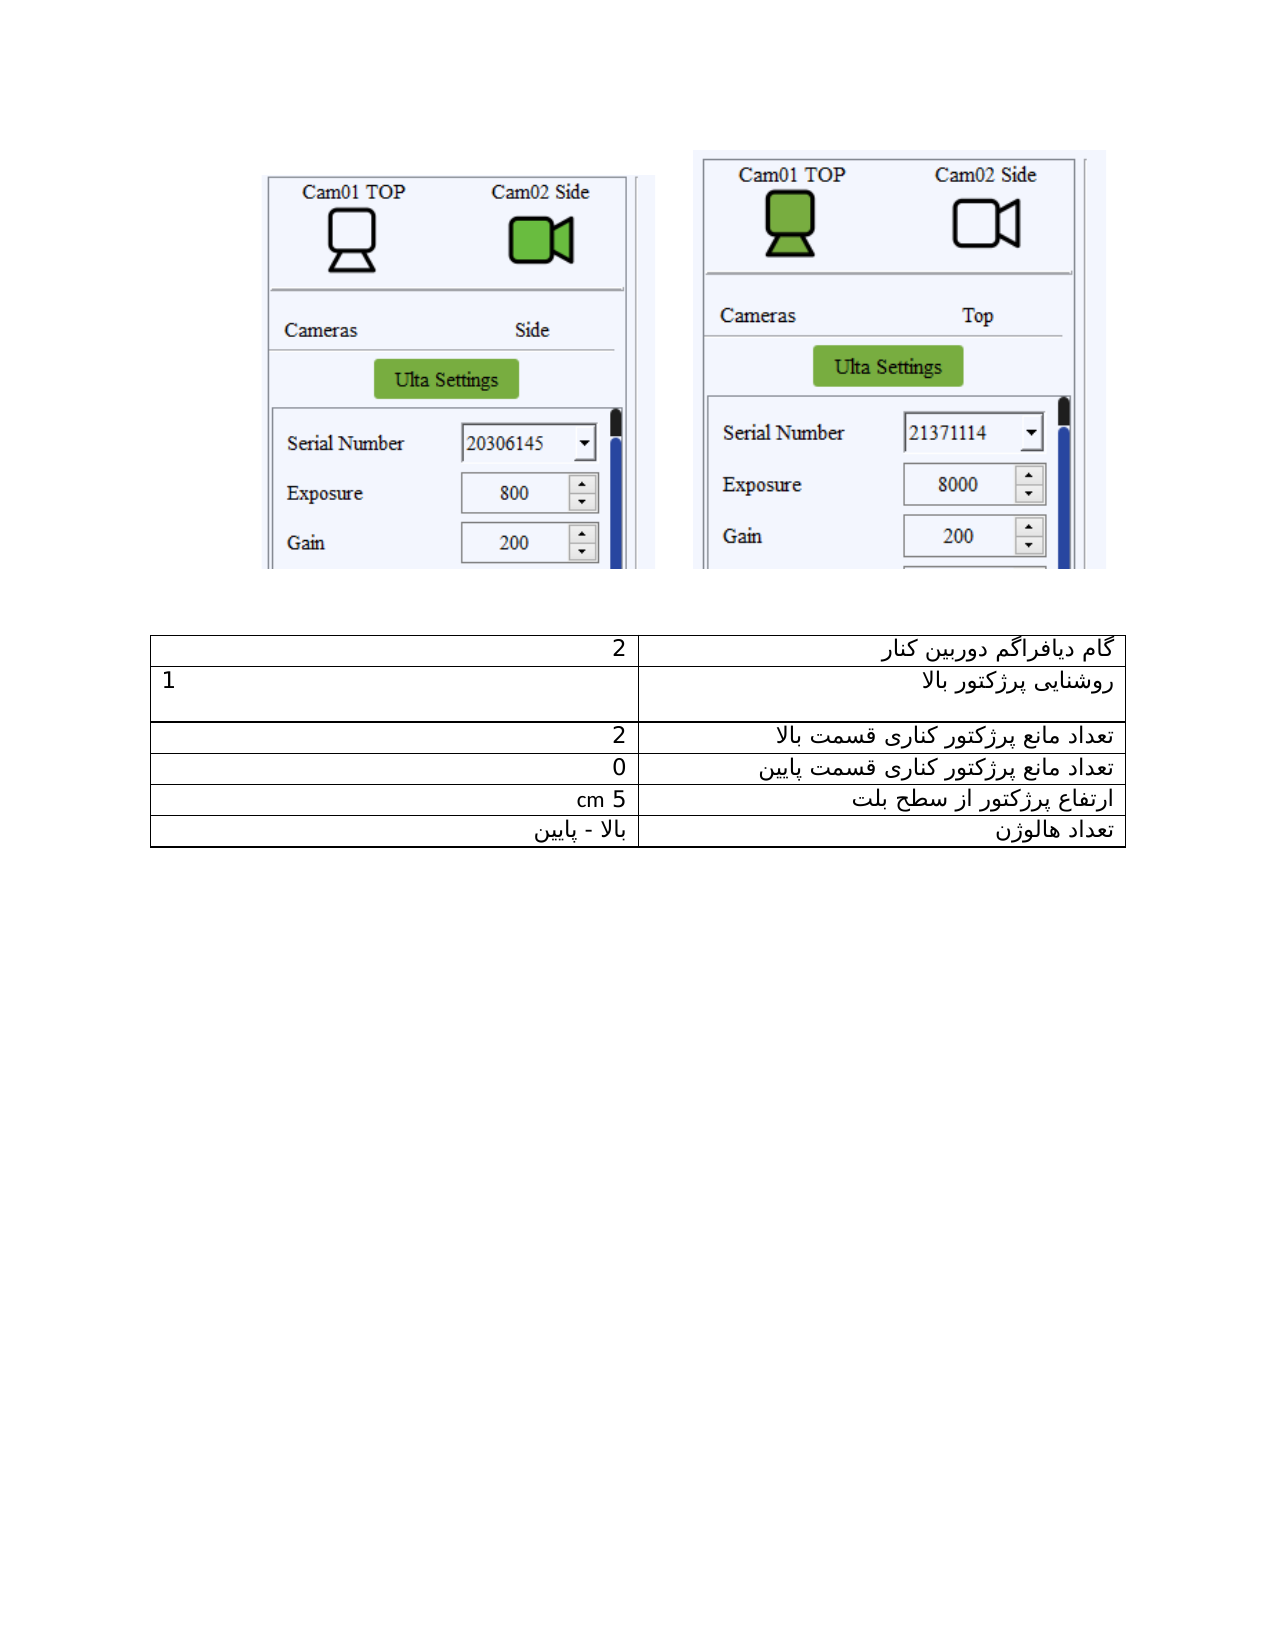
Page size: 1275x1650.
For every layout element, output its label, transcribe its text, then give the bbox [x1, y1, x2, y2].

table_cell 5 cm [151, 785, 638, 815]
table_cell تعداد هالوژن [639, 816, 1125, 846]
table_header گام دیافراگم دوربین کنار [639, 636, 1125, 666]
table_cell ارتفاع پرژکتور از سطح بلت [639, 785, 1125, 815]
table_cell روشنایی پرژکتور بالا [639, 667, 1125, 721]
table_cell بالا - پایین [151, 816, 638, 846]
table_cell تعداد مانع پرژکتور کناری قسمت پایین [639, 754, 1125, 784]
table_cell 0 [151, 754, 638, 784]
table_cell تعداد مانع پرژکتور کناری قسمت بالا [639, 723, 1125, 753]
table_cell 1 [151, 667, 638, 721]
table_cell 2 [151, 723, 638, 753]
table_header 2 [151, 636, 638, 666]
